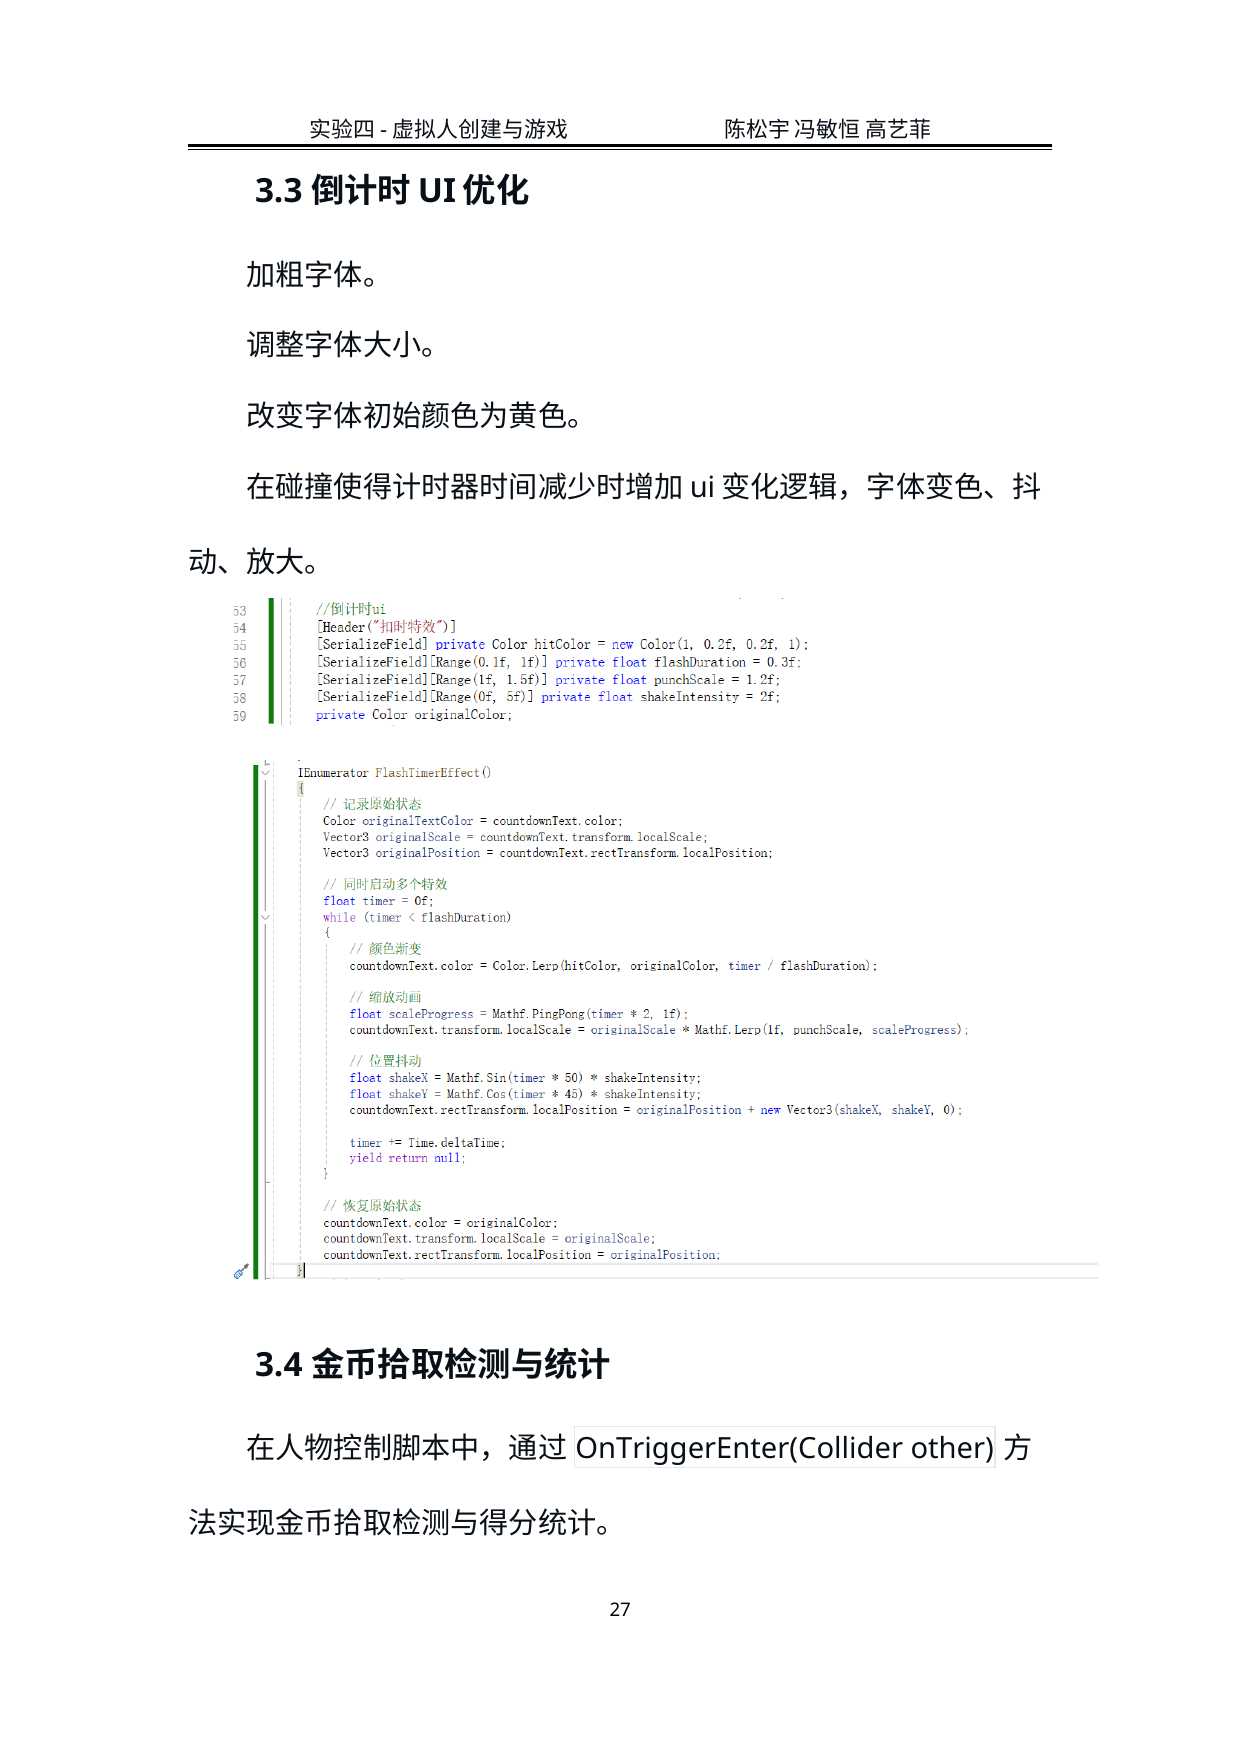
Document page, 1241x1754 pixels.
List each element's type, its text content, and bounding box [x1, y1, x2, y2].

text 加粗字体。 [188, 241, 1052, 303]
text 在人物控制脚本中，通过 OnTriggerEnter(Collider other) 方法实现金币拾取检测与得分统计。 [188, 1415, 1052, 1552]
text 改变字体初始颜色为黄色。 [188, 383, 1052, 445]
subtitle 3.3 倒计时UI优化 [188, 157, 1052, 219]
picture [233, 760, 1099, 1280]
text 在碰撞使得计时器时间减少时增加ui变化逻辑，字体变色、抖动、放大。 [188, 453, 1052, 590]
subtitle 3.4 金币拾取检测与统计 [188, 1331, 1052, 1393]
text 调整字体大小。 [188, 312, 1052, 374]
picture [233, 598, 889, 726]
